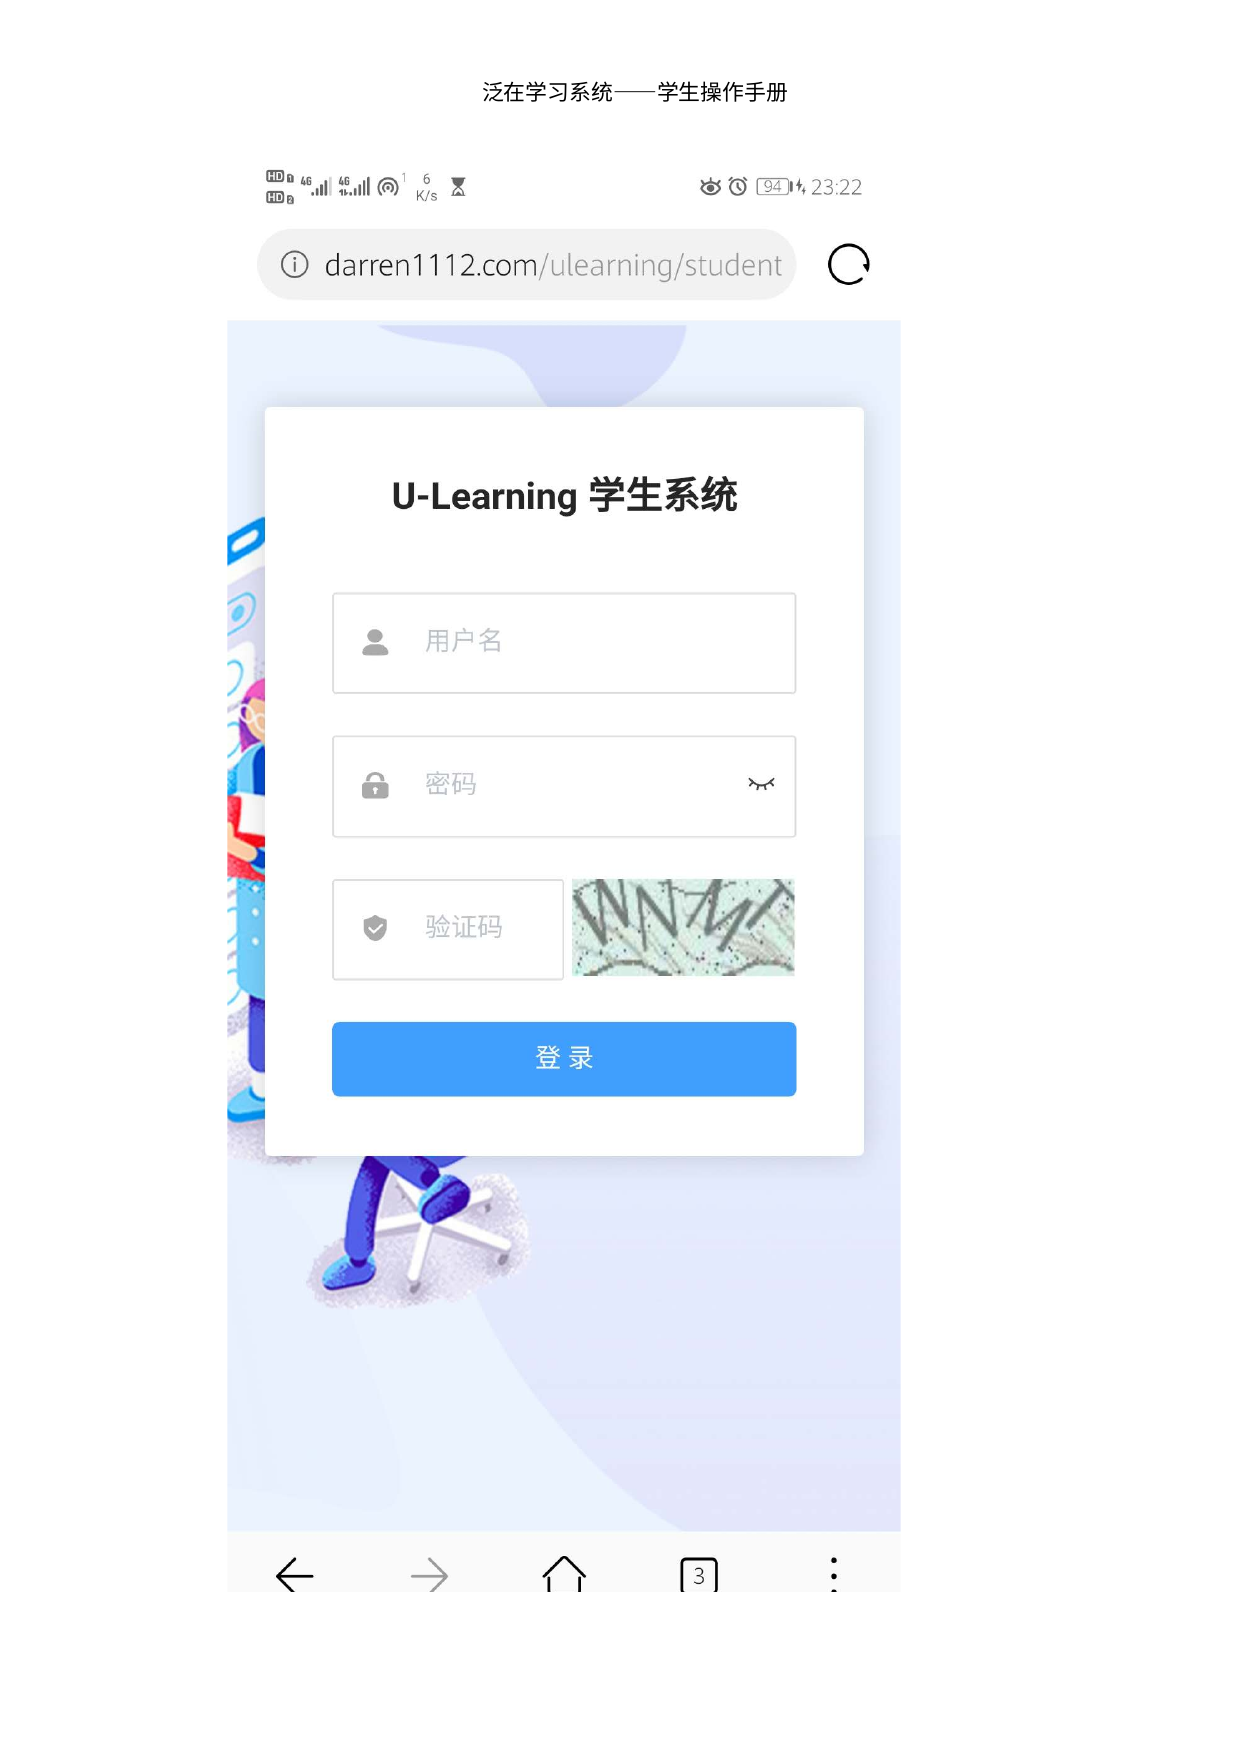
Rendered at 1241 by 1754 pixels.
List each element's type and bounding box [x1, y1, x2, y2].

picture [227, 162, 901, 1592]
